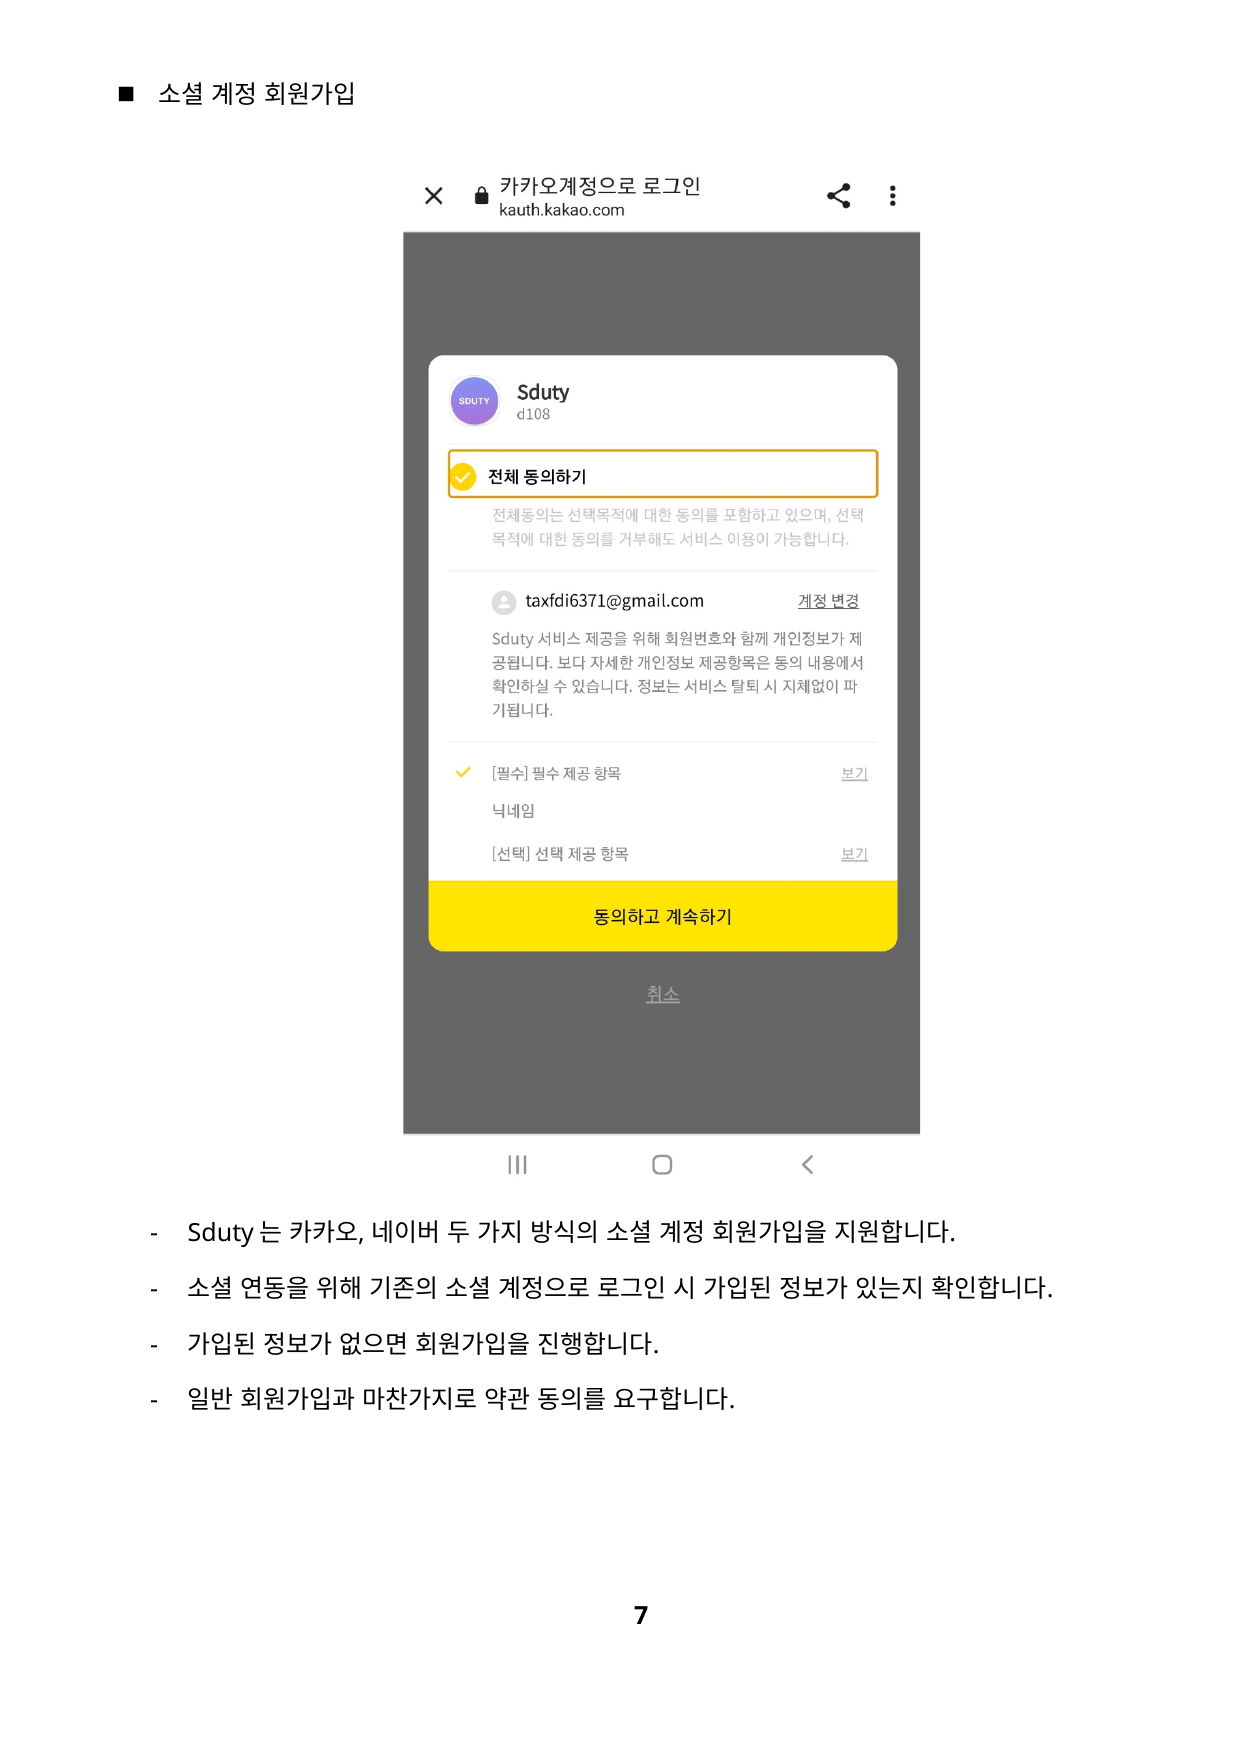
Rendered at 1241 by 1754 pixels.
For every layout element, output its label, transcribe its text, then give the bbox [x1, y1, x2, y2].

list 소셜 계정 회원가입 [117, 75, 1165, 111]
list Sduty는 카카오, 네이버 두 가지 방식의 소셜 계정 회원가입을 지원합니다. [150, 1213, 1165, 1249]
list 가입된 정보가 없으면 회원가입을 진행합니다. [150, 1324, 1165, 1360]
list 일반 회원가입과 마찬가지로 약관 동의를 요구합니다. [150, 1380, 1165, 1416]
picture [403, 130, 921, 1194]
list 소셜 연동을 위해 기존의 소셜 계정으로 로그인 시 가입된 정보가 있는지 확인합니다. [150, 1268, 1165, 1304]
